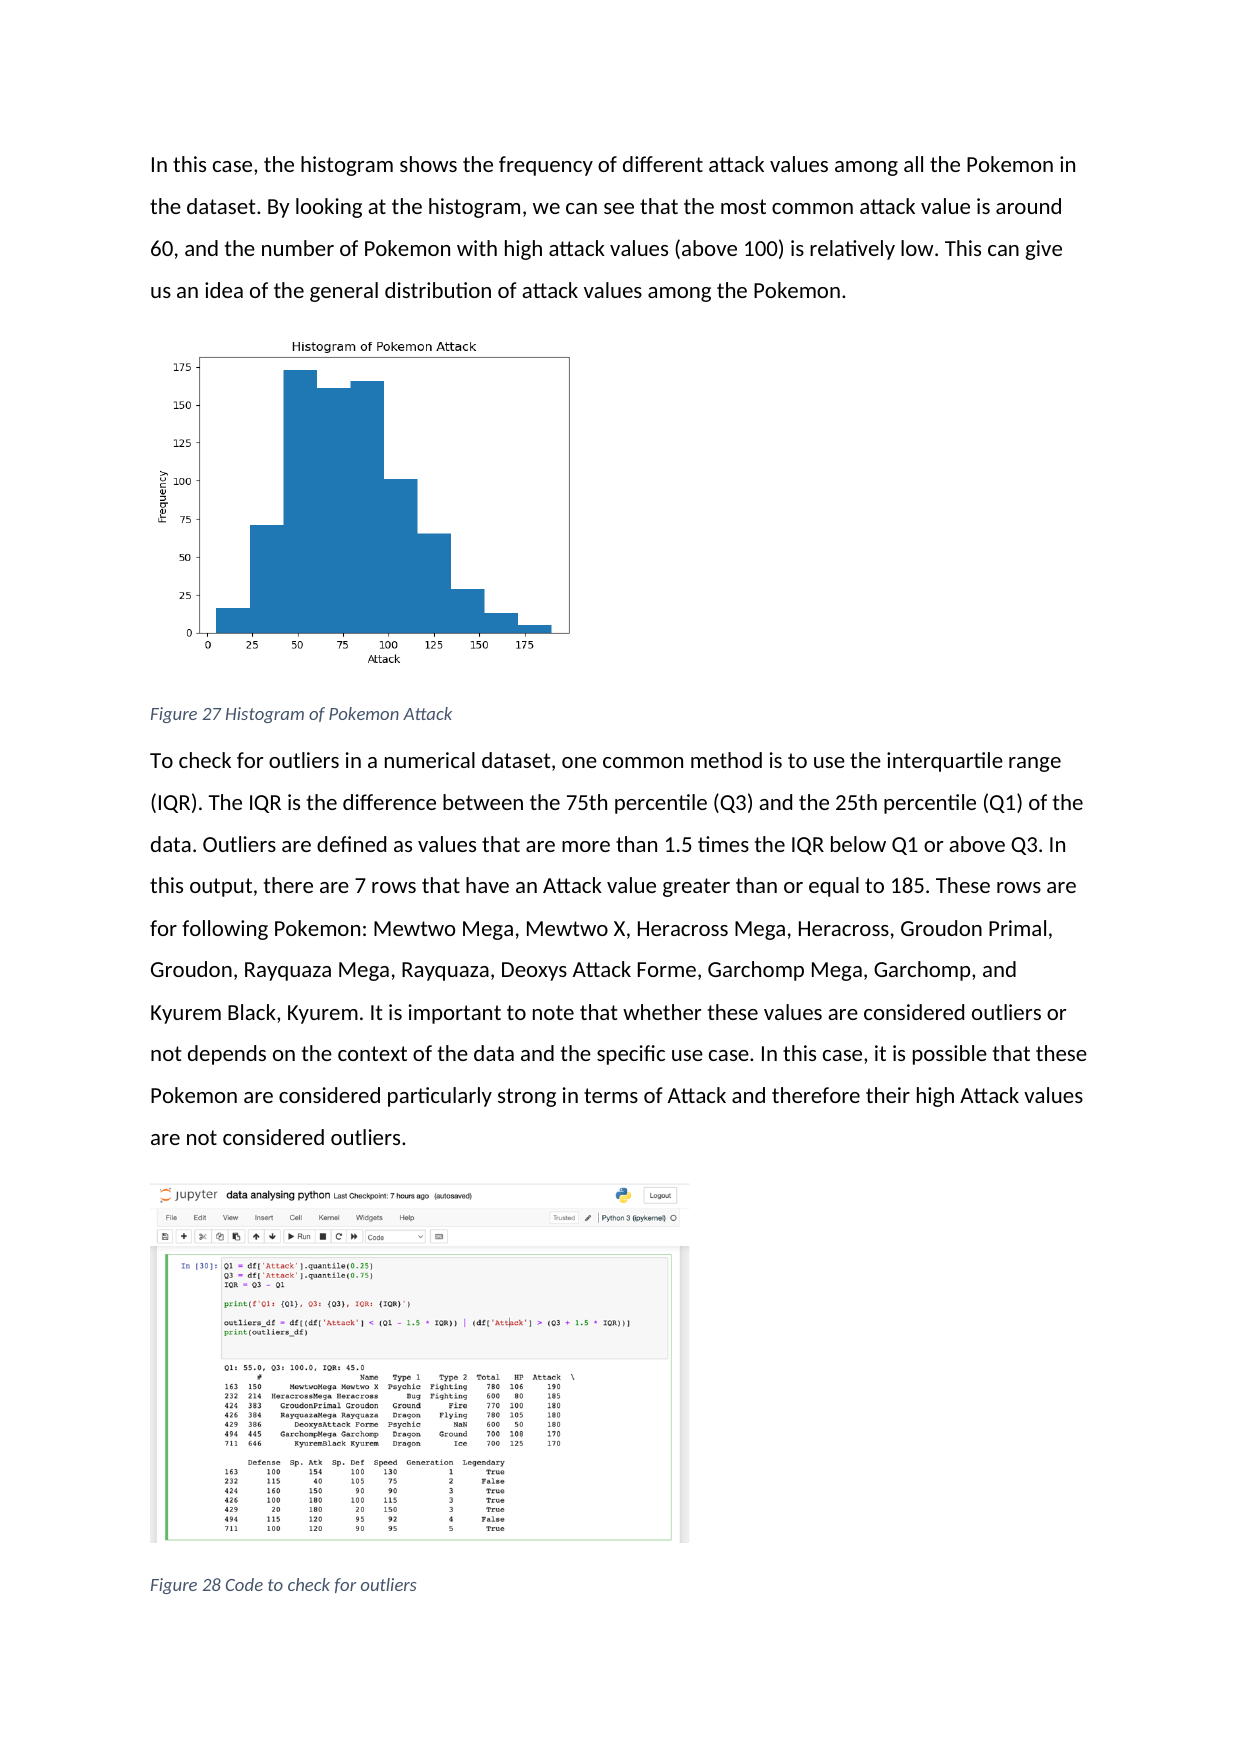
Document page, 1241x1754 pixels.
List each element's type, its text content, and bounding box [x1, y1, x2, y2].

text Figure 28 Code to check for outliers [150, 1573, 1090, 1596]
text Figure 27 Histogram of Pokemon Attack [150, 702, 1090, 725]
text To check for outliers in a numerical dataset, one common method is to use the interquartile range (IQR). The IQR is the difference between the 75th percentile (Q3) and the 25th percentile (Q1) of the data. Outliers are defined as values that are more than 1.5 times the IQR below Q1 or above Q3. In this output, there are 7 rows that have an Attack value greater than or equal to 185. These rows are for following Pokemon: Mewtwo Mega, Mewtwo X, Heracross Mega, Heracross, Groudon Primal, Groudon, Rayquaza Mega, Rayquaza, Deoxys Attack Forme, Garchomp Mega, Garchomp, and Kyurem Black, Kyurem. It is important to note that whether these values are considered outliers or not depends on the context of the data and the specific use case. In this case, it is possible that these Pokemon are considered particularly strong in terms of Attack and therefore their high Attack values are not considered outliers. [150, 746, 1090, 1152]
picture [150, 334, 575, 672]
picture [150, 1182, 690, 1543]
text In this case, the histogram shows the frequency of different attack values among all the Pokemon in the dataset. By looking at the histogram, we can see that the most common attack value is around 60, and the number of Pokemon with high attack values (above 100) is relatively low. This can give us an idea of the general distribution of attack values among the Pokemon. [150, 150, 1090, 304]
